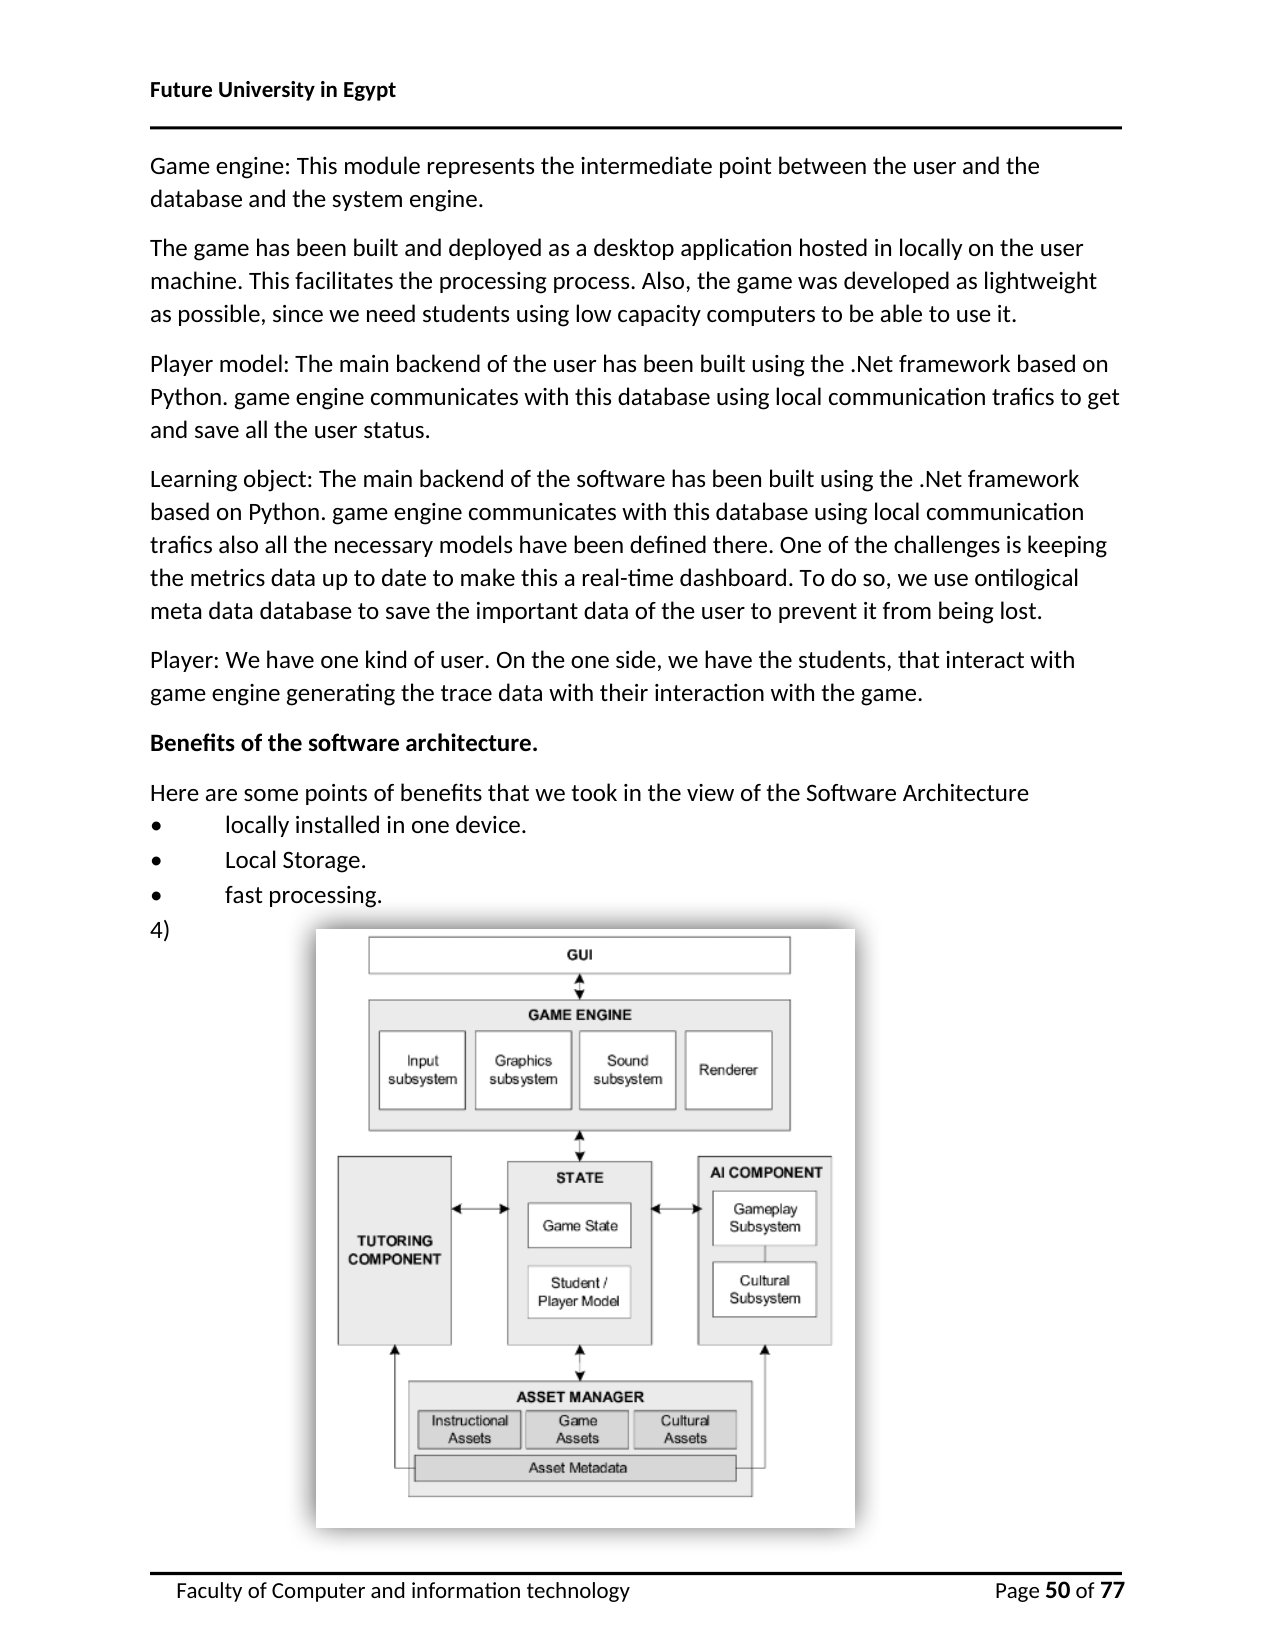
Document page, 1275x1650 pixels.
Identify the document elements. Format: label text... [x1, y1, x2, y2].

text Player: We have one kind of user. On the one side, we have the students, that interact with game engine generating the trace data with their interaction with the game. [150, 644, 1125, 708]
text The game has been built and deployed as a desktop application hosted in locally on the user machine. This facilitates the processing process. Also, the game was developed as lightweight as possible, since we need students using low capacity computers to be able to use it. [150, 232, 1125, 329]
text 4) [150, 914, 1125, 945]
text • locally installed in one device. [150, 809, 1125, 840]
text Here are some points of benefits that we took in the view of the Software Architecture [150, 777, 1125, 807]
text Benefits of the software architecture. [150, 727, 1125, 758]
text Game engine: This module represents the intermediate point between the user and the database and the system engine. [150, 150, 1125, 213]
text • fast processing. [150, 879, 1125, 910]
text • Local Storage. [150, 844, 1125, 875]
text Player model: The main backend of the user has been built using the .Net framework based on Python. game engine communicates with this database using local communication trafics to get and save all the user status. [150, 348, 1125, 444]
picture [316, 945, 855, 1528]
text Learning object: The main backend of the software has been built using the .Net framework based on Python. game engine communicates with this database using local communication trafics also all the necessary models have been defined there. One of the challenges is keeping the metrics data up to date to make this a real-time dashboard. To do so, we use ontilogical meta data database to save the important data of the user to prevent it from being lost. [150, 463, 1125, 626]
